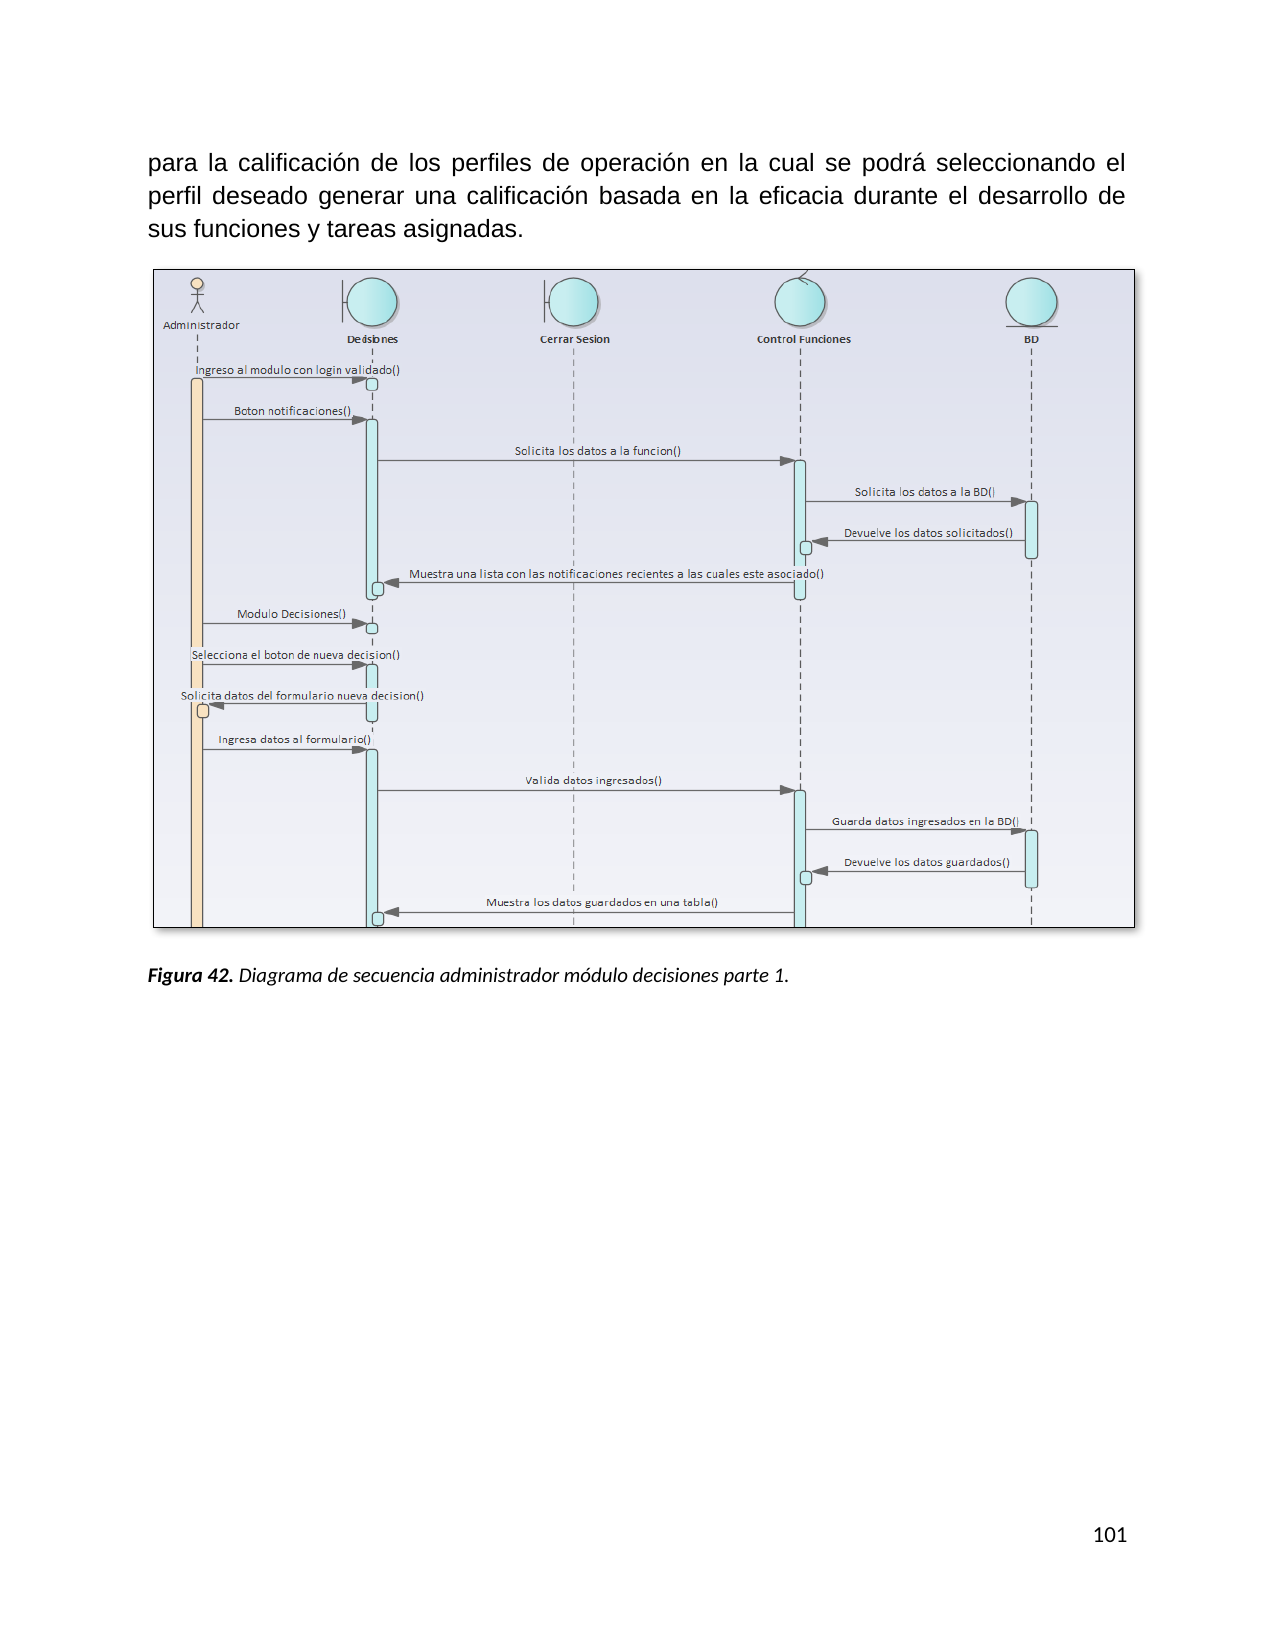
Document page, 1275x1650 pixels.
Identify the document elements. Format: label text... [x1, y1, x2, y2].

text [148, 148, 1127, 242]
text Figura 42. Diagrama de secuencia administrador módulo decisiones parte 1. [148, 962, 1127, 988]
picture [154, 270, 1134, 927]
